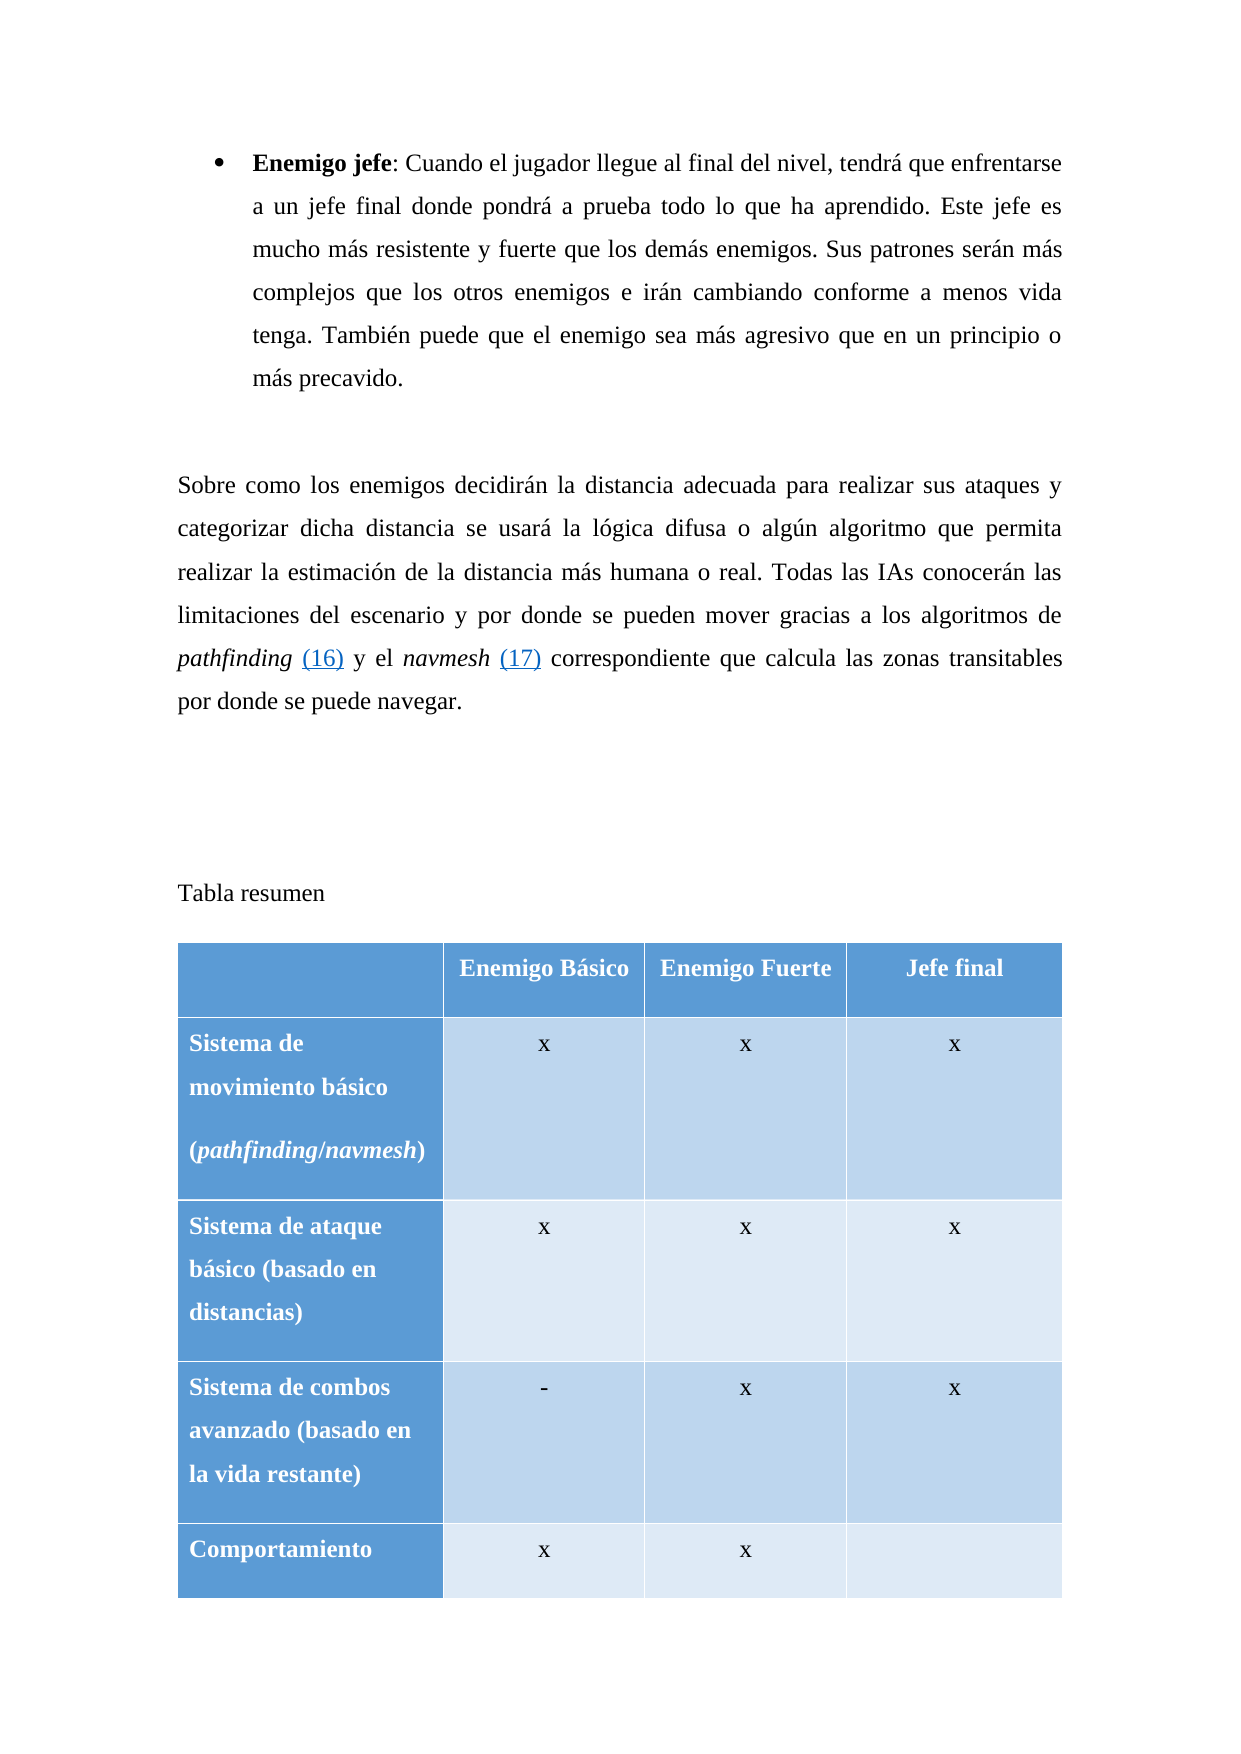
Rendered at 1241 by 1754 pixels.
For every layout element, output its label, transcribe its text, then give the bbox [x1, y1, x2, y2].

table_cell x [847, 1201, 1062, 1361]
table_header Jefe final [847, 943, 1062, 1017]
table_cell Sistema de combos avanzado (basado en la vida restante) [178, 1362, 443, 1523]
table_header Enemigo Básico [444, 943, 644, 1017]
table_cell x [444, 1201, 644, 1361]
table_cell - [444, 1362, 644, 1523]
table_cell x [645, 1524, 846, 1598]
table_cell Sistema de movimiento básico (pathfinding/navmesh) [178, 1018, 443, 1199]
table_cell x [444, 1018, 644, 1199]
table_cell x [645, 1362, 846, 1523]
table_cell x [847, 1018, 1062, 1199]
table_header Enemigo Fuerte [645, 943, 846, 1017]
table_header [178, 943, 443, 1017]
text Sobre como los enemigos decidirán la distancia adecuada para realizar sus ataques y categorizar dicha distancia se usará la lógica difusa o algún algoritmo que permita realizar la estimación de la distancia más humana o real. Todas las IAs conocerán las limitaciones del escenario y por donde se pueden mover gracias a los algoritmos de pathfinding (16) y el navmesh (17) correspondiente que calcula las zonas transitables por donde se puede navegar. [177, 470, 1063, 715]
table_cell [847, 1524, 1062, 1598]
table_cell x [444, 1524, 644, 1598]
table_cell x [645, 1201, 846, 1361]
table_cell x [847, 1362, 1062, 1523]
list Enemigo jefe: Cuando el jugador llegue al final del nivel, tendrá que enfrentarse a un jefe final donde pondrá a prueba todo lo que ha aprendido. Este jefe es mucho más resistente y fuerte que los demás enemigos. Sus patrones serán más complejos que los otros enemigos e irán cambiando conforme a menos vida tenga. También puede que el enemigo sea más agresivo que en un principio o más precavido. [215, 148, 1063, 392]
text Tabla resumen [177, 878, 1063, 907]
table_cell Sistema de ataque básico (basado en distancias) [178, 1201, 443, 1361]
table_cell x [645, 1018, 846, 1199]
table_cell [178, 1524, 443, 1598]
